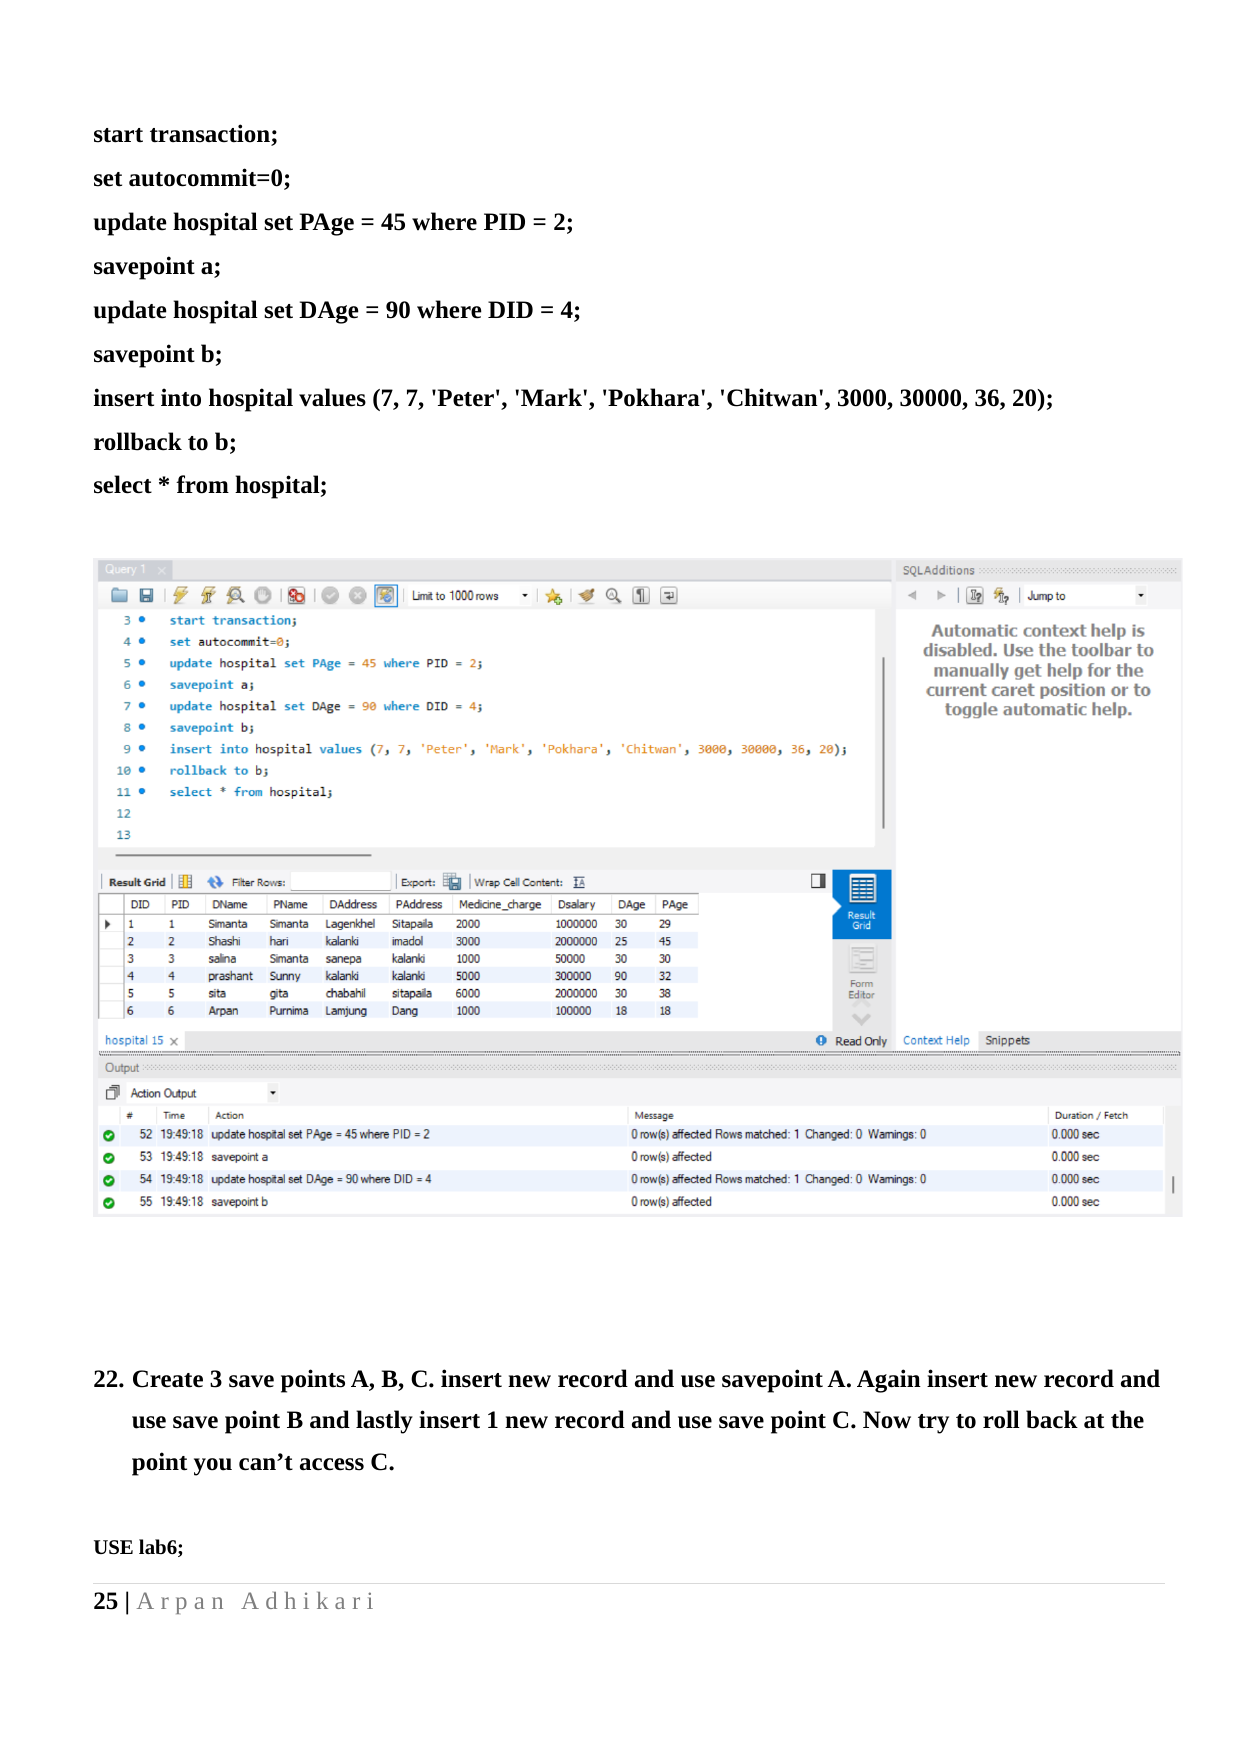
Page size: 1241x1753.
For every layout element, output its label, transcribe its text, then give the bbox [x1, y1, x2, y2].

text set autocommit=0; [93, 163, 1165, 192]
text insert into hospital values (7, 7, 'Peter', 'Mark', 'Pokhara', 'Chitwan', 3000, 30000, 36, 20); [93, 383, 1165, 411]
text USE lab6; [93, 1535, 1165, 1559]
text select * from hospital; [93, 471, 1165, 499]
text update hospital set DAge = 90 where DID = 4; [93, 295, 1165, 323]
text savepoint a; [93, 251, 1165, 279]
text 22. Create 3 save points A, B, C. insert new record and use savepoint A. Again insert new record and use save point B and lastly insert 1 new record and use save point C. Now try to roll back at the point you can’t access C. [93, 1364, 1165, 1476]
text rollback to b; [93, 427, 1165, 455]
text update hospital set PAge = 45 where PID = 2; [93, 207, 1165, 236]
picture [93, 558, 1183, 1217]
text savepoint b; [93, 339, 1165, 367]
text start transaction; [93, 119, 1165, 148]
